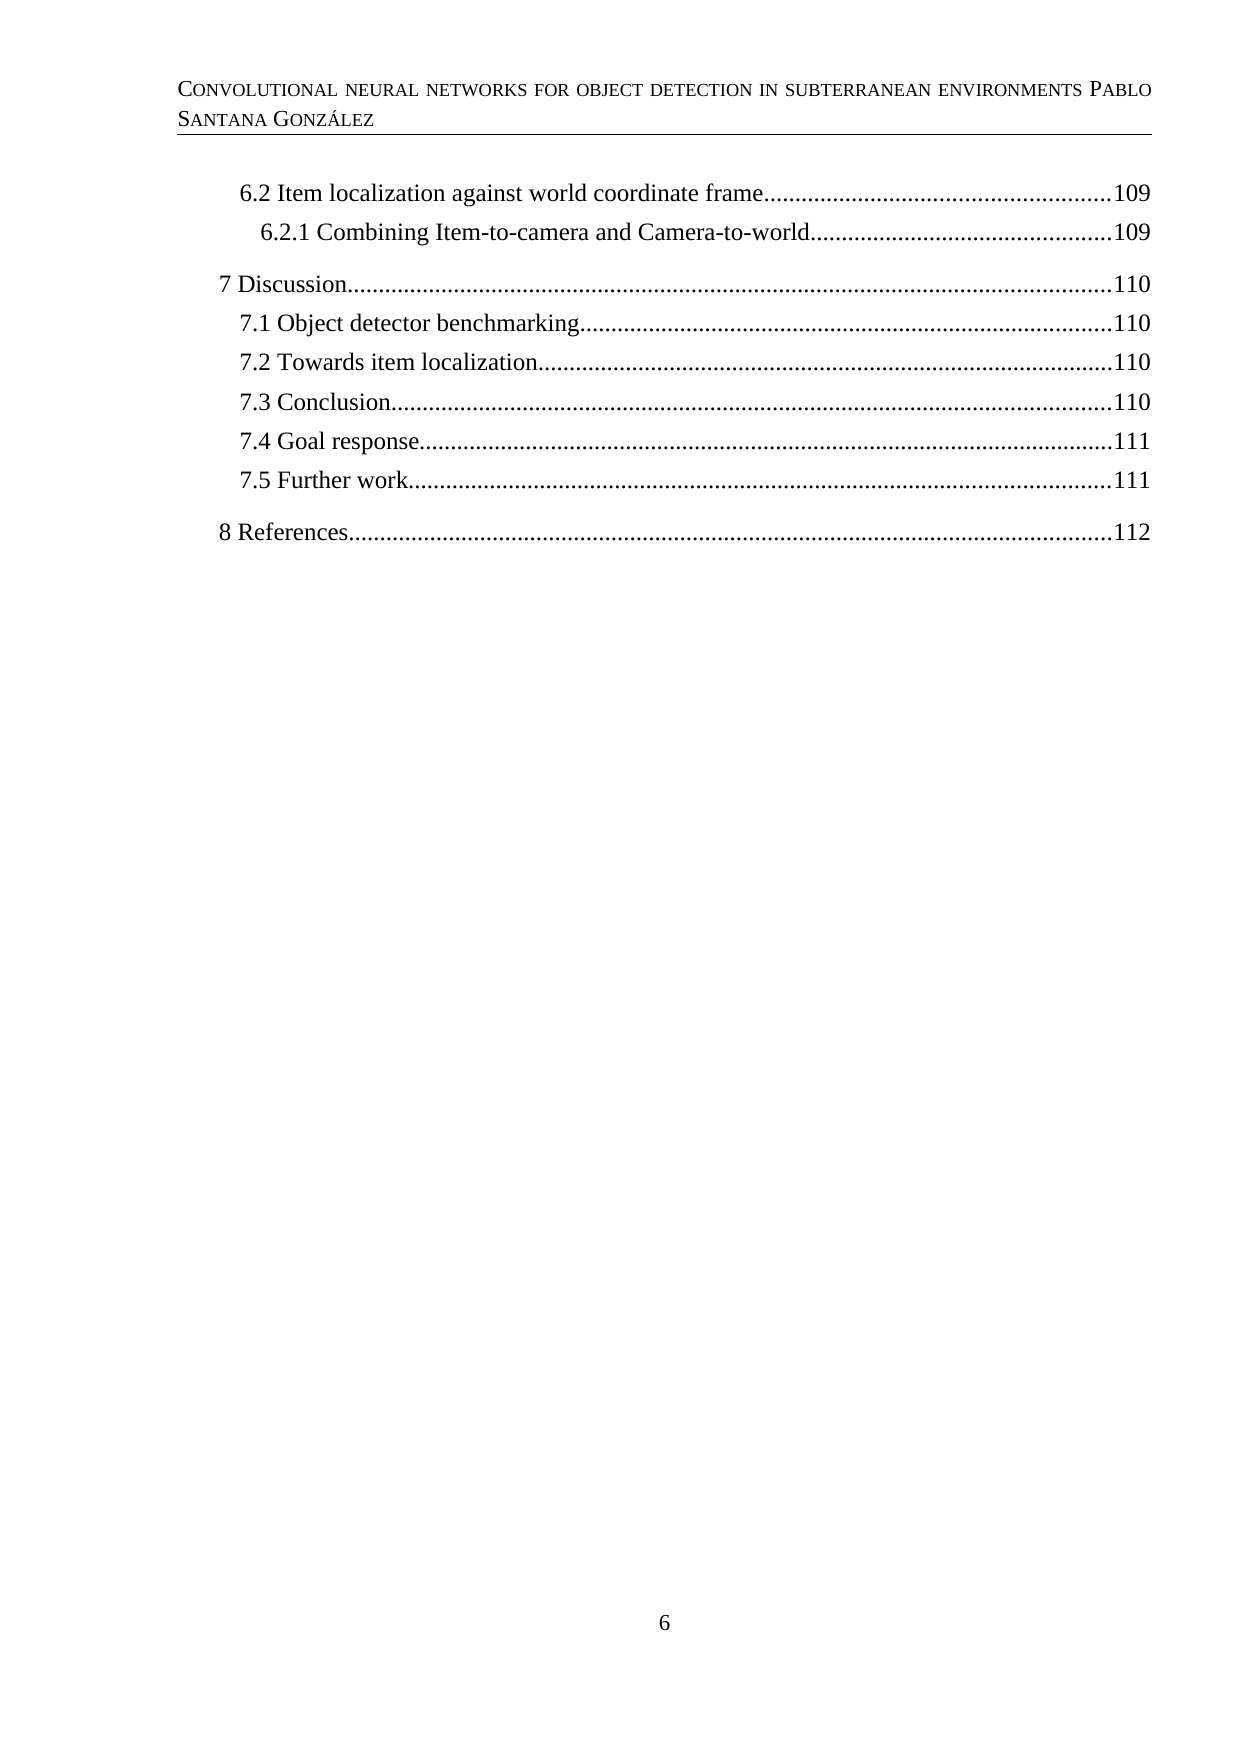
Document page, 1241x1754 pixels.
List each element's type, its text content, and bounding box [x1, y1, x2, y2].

text 7.3 Conclusion 110 [198, 387, 1152, 415]
text 7.4 Goal response 111 [198, 426, 1152, 455]
text 6.2 Item localization against world coordinate frame 109 [198, 178, 1152, 207]
text 7.5 Further work 111 [198, 465, 1152, 494]
text 7.2 Towards item localization 110 [198, 347, 1152, 376]
text 8 References 112 [177, 517, 1152, 546]
text 6.2.1 Combining Item-to-camera and Camera-to-world 109 [219, 217, 1152, 246]
text 7.1 Object detector benchmarking 110 [198, 308, 1152, 337]
text 7 Discussion 110 [177, 269, 1152, 298]
